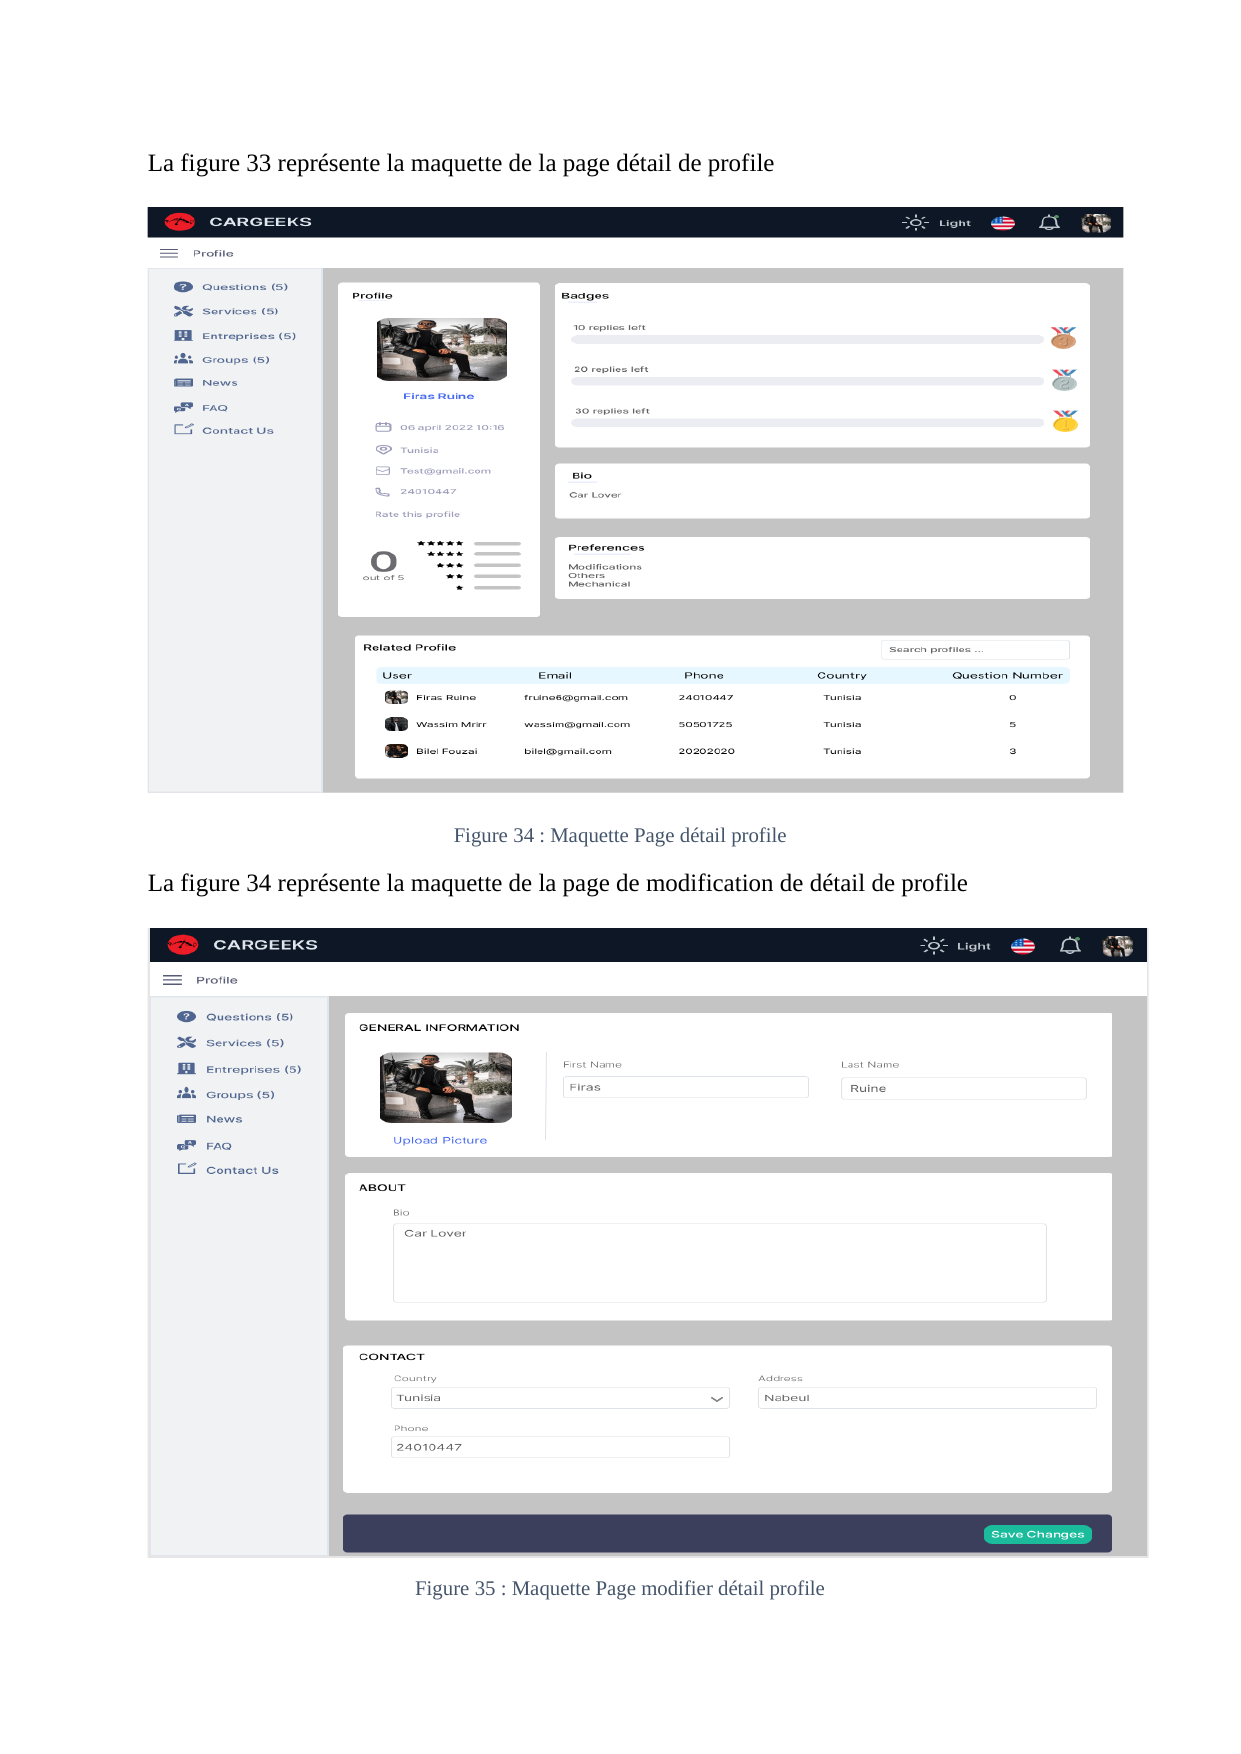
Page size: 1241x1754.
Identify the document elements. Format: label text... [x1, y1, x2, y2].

text Figure 35 : Maquette Page modifier détail profile [148, 1576, 1093, 1600]
picture [147, 928, 1149, 1558]
text La figure 34 représente la maquette de la page de modification de détail de profile [148, 868, 1093, 897]
text La figure 33 représente la maquette de la page détail de profile [148, 148, 1093, 176]
text Figure 34 : Maquette Page détail profile [148, 823, 1093, 847]
picture [147, 207, 1124, 793]
